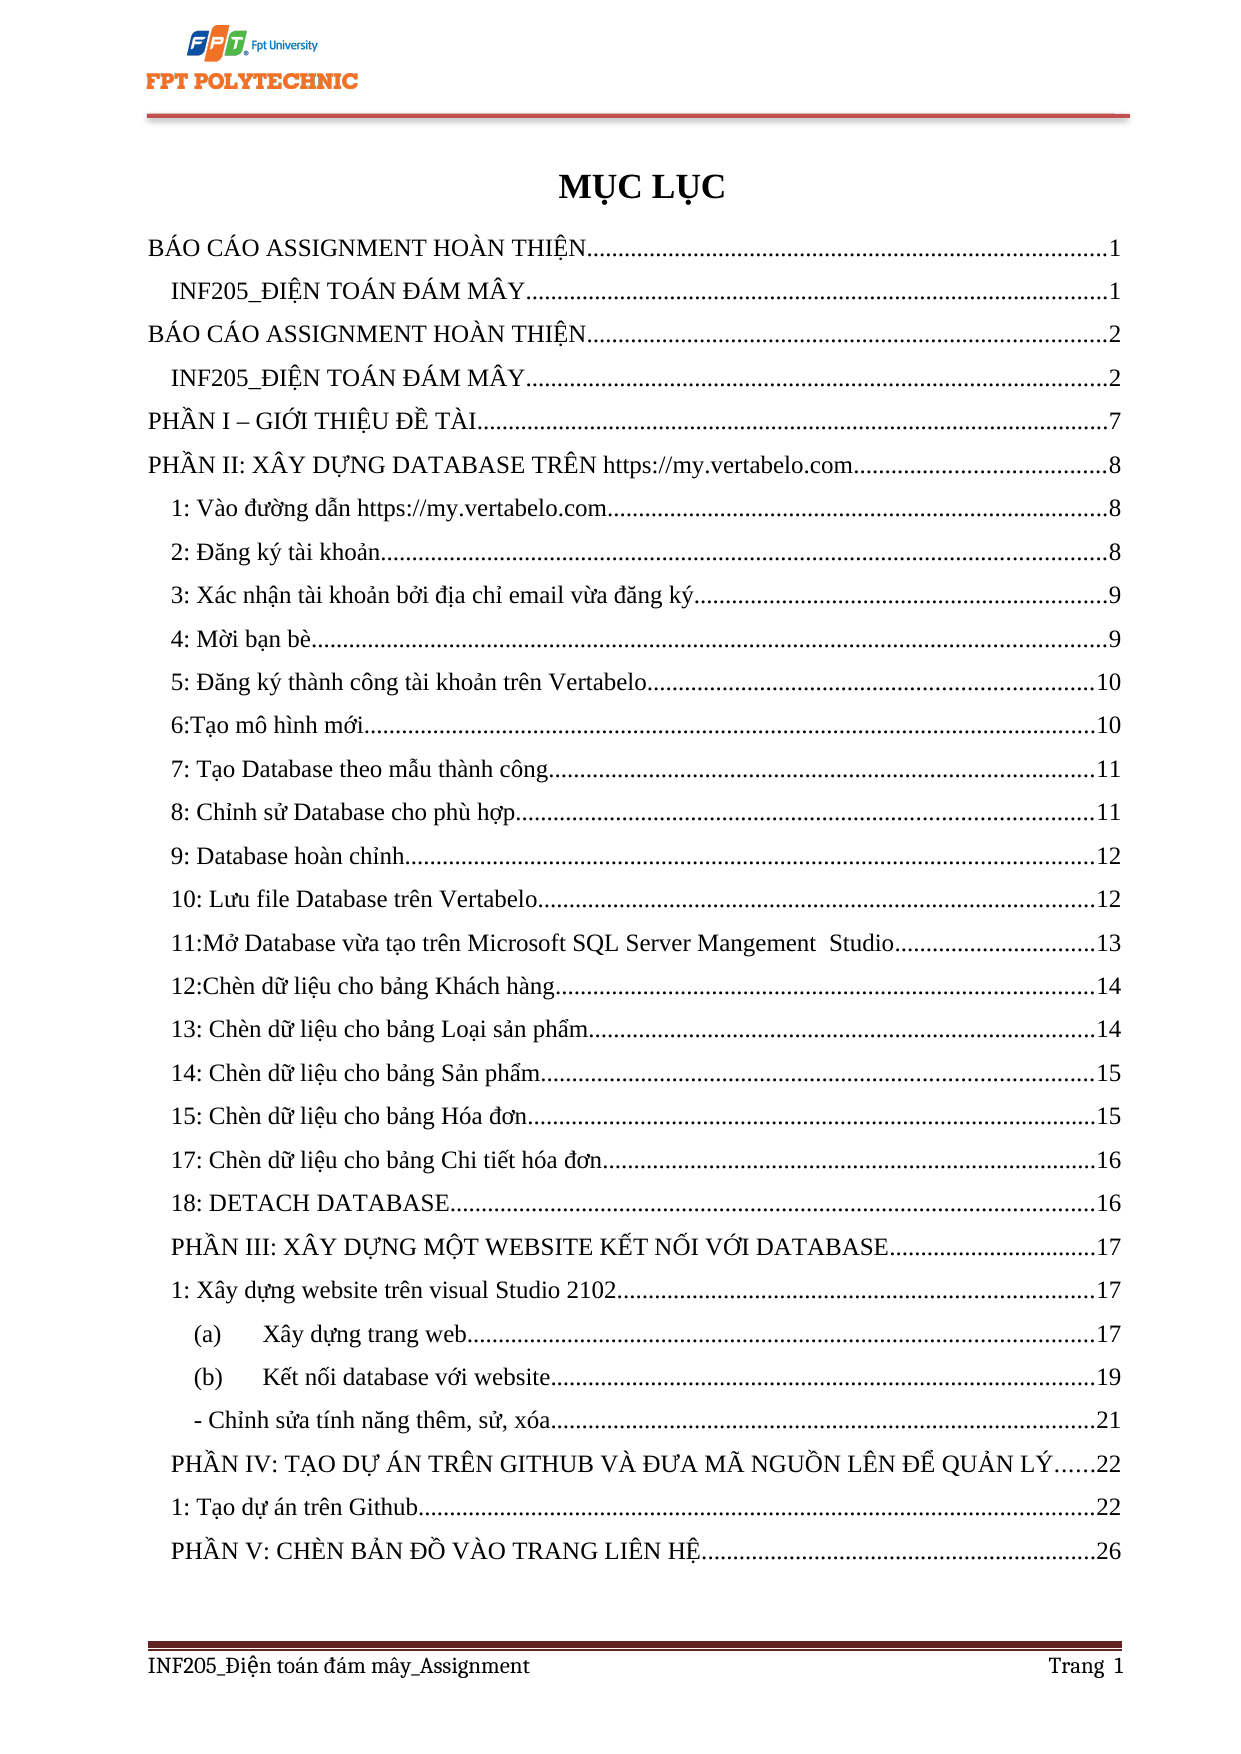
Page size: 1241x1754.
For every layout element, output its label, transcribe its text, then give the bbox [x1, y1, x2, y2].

text MỤC LỤC [161, 118, 1122, 206]
picture [146, 25, 358, 89]
